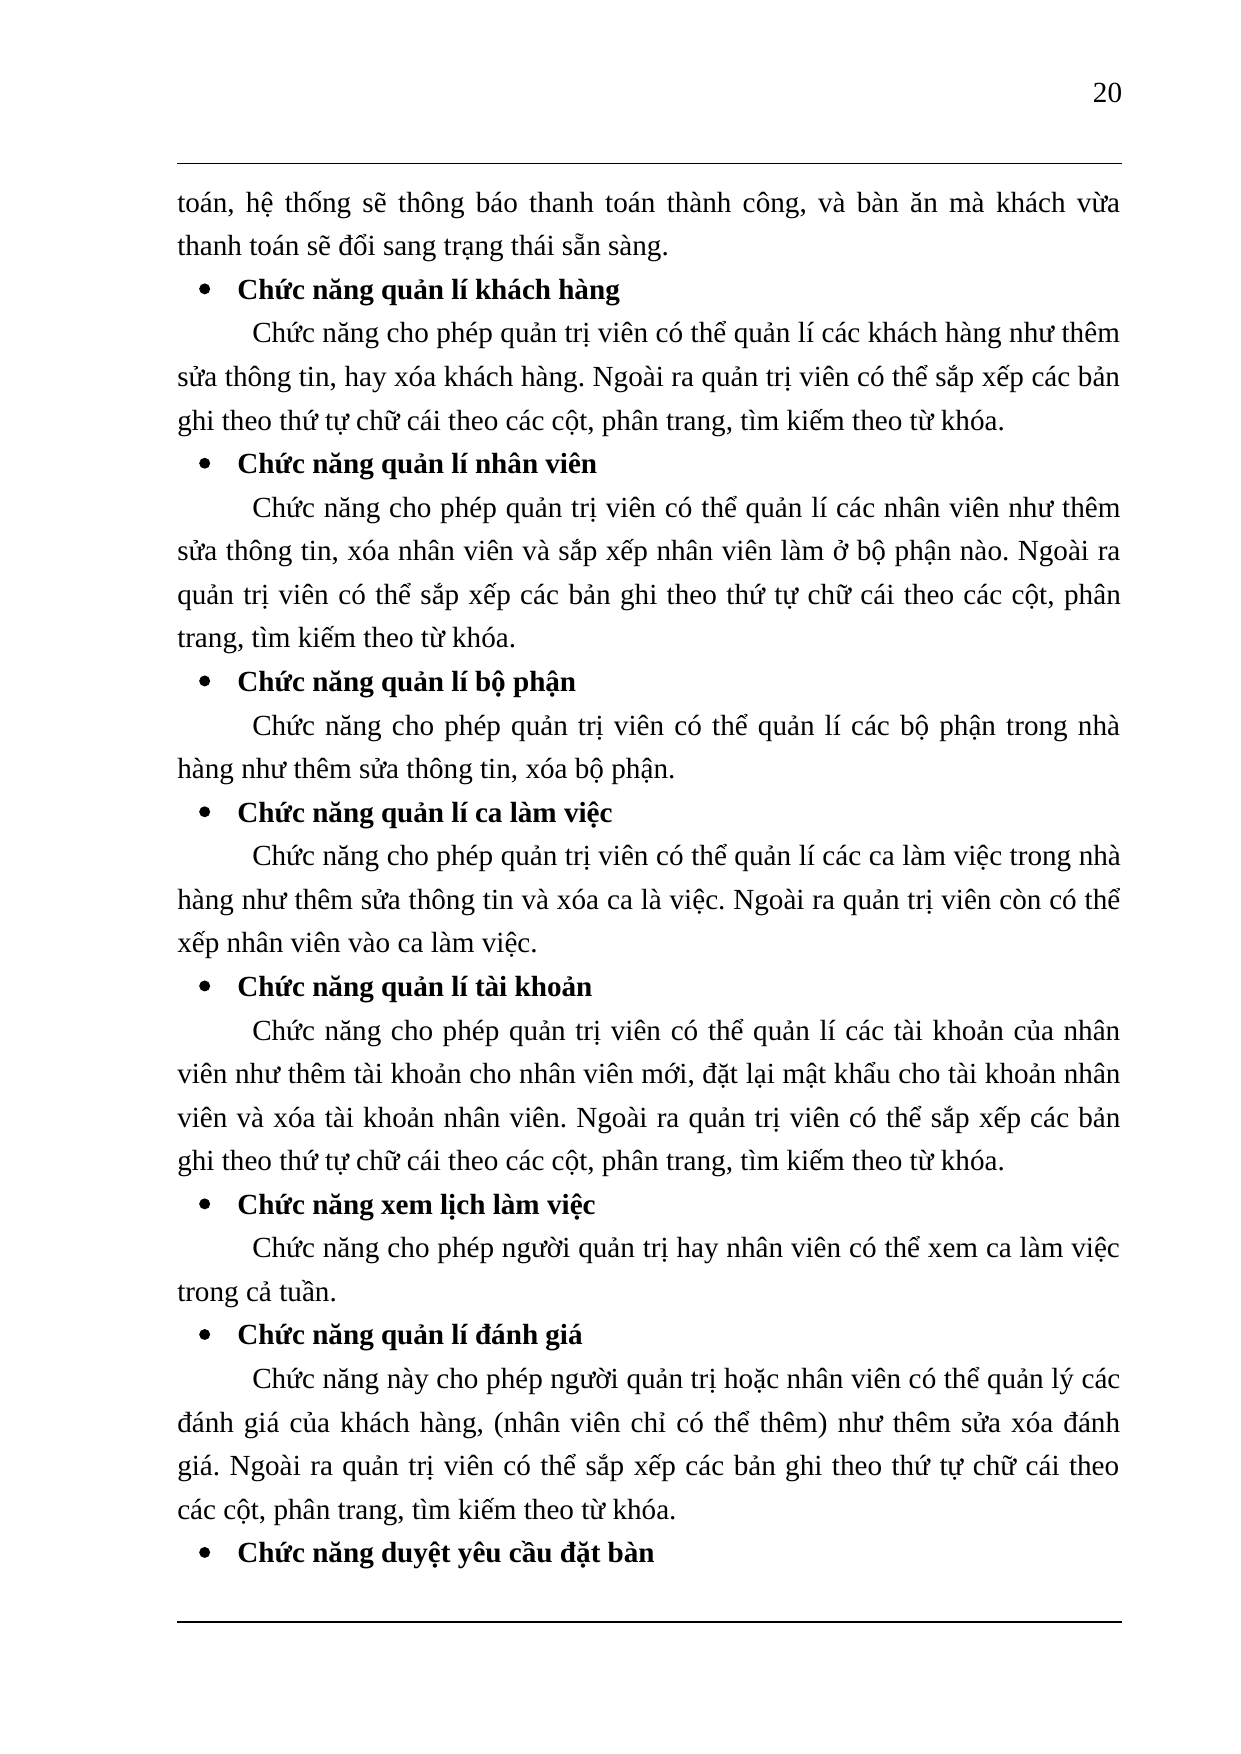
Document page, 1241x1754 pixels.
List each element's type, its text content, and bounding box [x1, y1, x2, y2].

list Chức năng quản lí nhân viên [199, 446, 1122, 480]
text Chức năng cho phép người quản trị hay nhân viên có thể xem ca làm việc trong cả tuần. [177, 1230, 1122, 1307]
text Chức năng này cho phép người quản trị hoặc nhân viên có thể quản lý các đánh giá của khách hàng, (nhân viên chỉ có thể thêm) như thêm sửa xóa đánh giá. Ngoài ra quản trị viên có thể sắp xếp các bản ghi theo thứ tự chữ cái theo các cột, phân trang, tìm kiếm theo từ khóa. [177, 1361, 1122, 1525]
list Chức năng quản lí tài khoản [199, 969, 1122, 1003]
list Chức năng quản lí bộ phận [199, 664, 1122, 698]
text Chức năng cho phép quản trị viên có thể quản lí các bộ phận trong nhà hàng như thêm sửa thông tin, xóa bộ phận. [177, 708, 1122, 785]
list Chức năng quản lí khách hàng [199, 272, 1122, 306]
text Chức năng cho phép quản trị viên có thể quản lí các tài khoản của nhân viên như thêm tài khoản cho nhân viên mới, đặt lại mật khẩu cho tài khoản nhân viên và xóa tài khoản nhân viên. Ngoài ra quản trị viên có thể sắp xếp các bản ghi theo thứ tự chữ cái theo các cột, phân trang, tìm kiếm theo từ khóa. [177, 1013, 1122, 1177]
list Chức năng quản lí ca làm việc [199, 795, 1122, 828]
list Chức năng xem lịch làm việc [199, 1187, 1122, 1220]
list Chức năng quản lí đánh giá [199, 1317, 1122, 1351]
list Chức năng duyệt yêu cầu đặt bàn [199, 1535, 1122, 1569]
text Chức năng cho phép quản trị viên có thể quản lí các nhân viên như thêm sửa thông tin, xóa nhân viên và sắp xếp nhân viên làm ở bộ phận nào. Ngoài ra quản trị viên có thể sắp xếp các bản ghi theo thứ tự chữ cái theo các cột, phân trang, tìm kiếm theo từ khóa. [177, 490, 1122, 654]
text Chức năng cho phép quản trị viên có thể quản lí các khách hàng như thêm sửa thông tin, hay xóa khách hàng. Ngoài ra quản trị viên có thể sắp xếp các bản ghi theo thứ tự chữ cái theo các cột, phân trang, tìm kiếm theo từ khóa. [177, 316, 1122, 436]
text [177, 185, 1122, 262]
text Chức năng cho phép quản trị viên có thể quản lí các ca làm việc trong nhà hàng như thêm sửa thông tin và xóa ca là việc. Ngoài ra quản trị viên còn có thể xếp nhân viên vào ca làm việc. [177, 838, 1122, 959]
